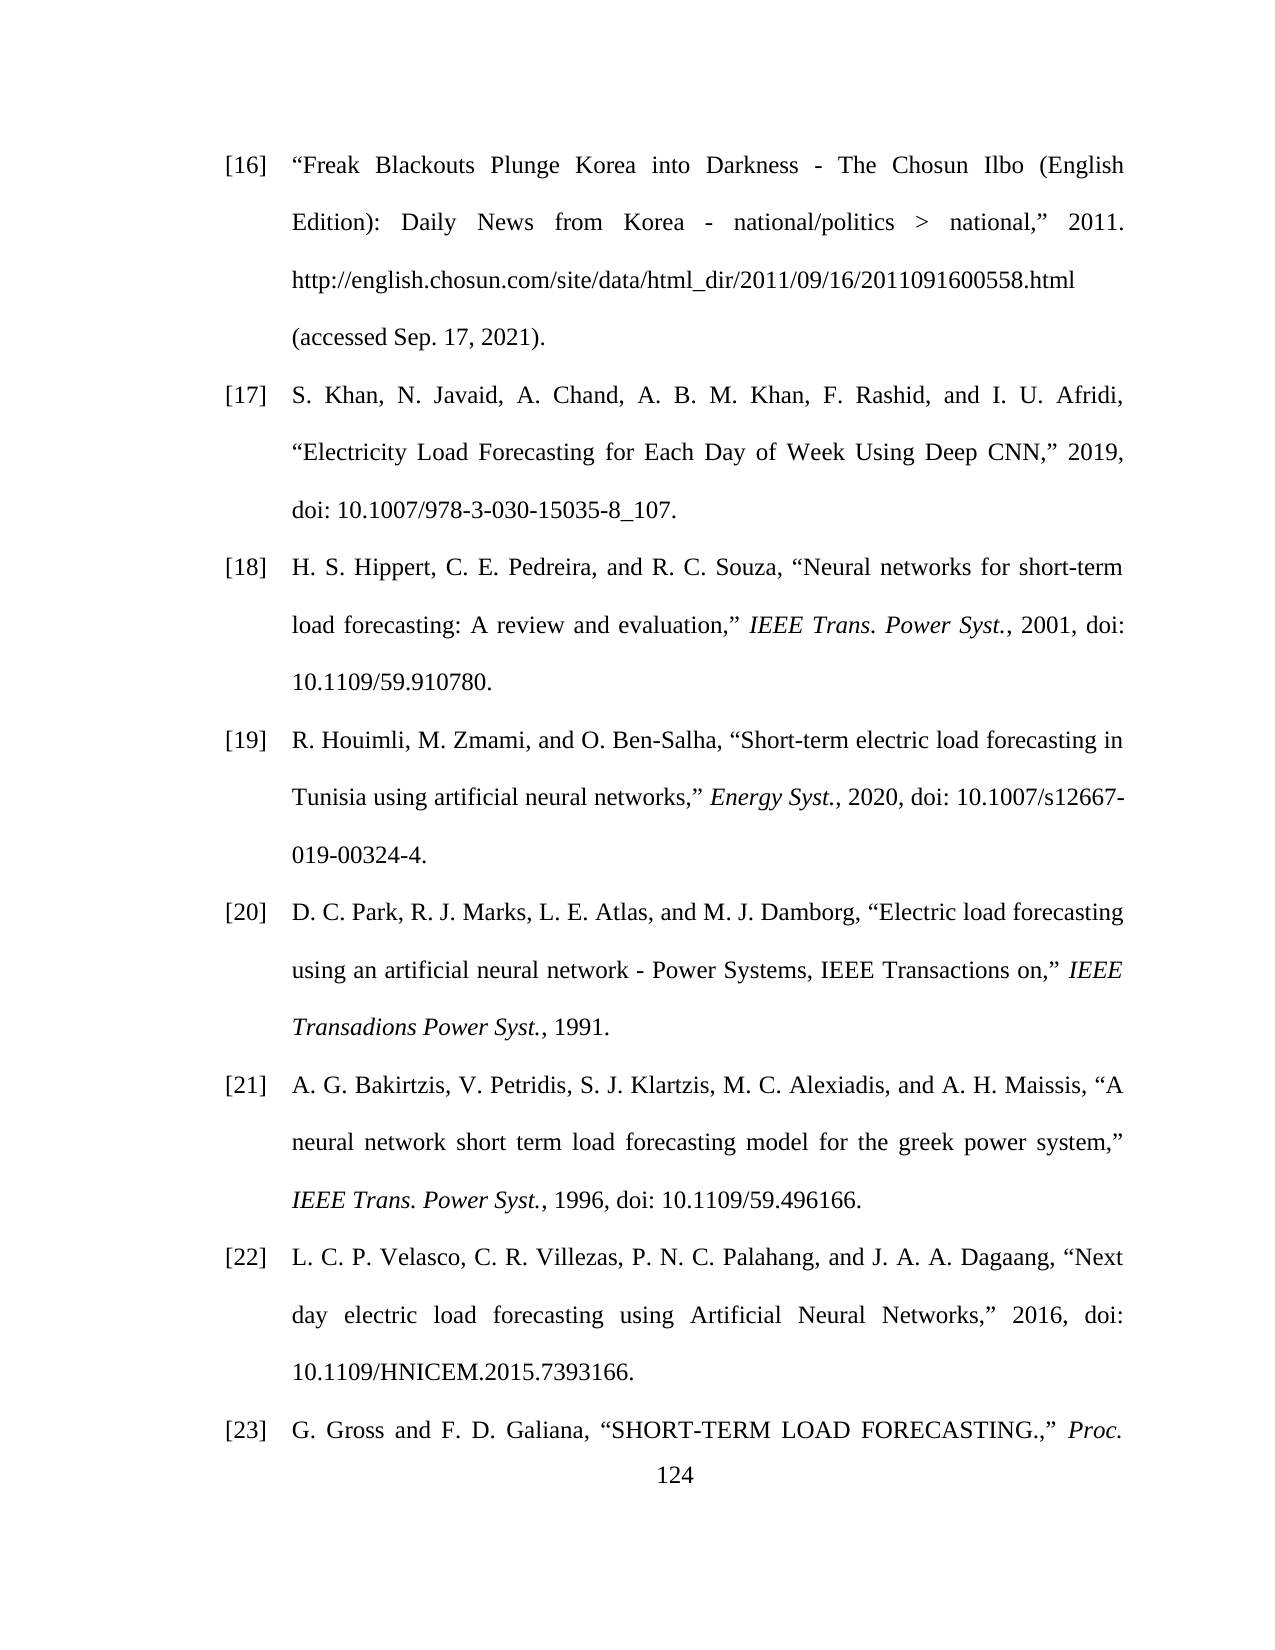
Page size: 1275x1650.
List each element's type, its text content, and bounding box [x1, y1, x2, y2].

text [21] A. G. Bakirtzis, V. Petridis, S. J. Klartzis, M. C. Alexiadis, and A. H. Maissis, “A neural network short term load forecasting model for the greek power system,” IEEE Trans. Power Syst., 1996, doi: 10.1109/59.496166. [225, 1070, 1125, 1214]
text [18] H. S. Hippert, C. E. Pedreira, and R. C. Souza, “Neural networks for short-term load forecasting: A review and evaluation,” IEEE Trans. Power Syst., 2001, doi: 10.1109/59.910780. [225, 552, 1125, 696]
text [19] R. Houimli, M. Zmami, and O. Ben-Salha, “Short-term electric load forecasting in Tunisia using artificial neural networks,” Energy Syst., 2020, doi: 10.1007/s12667-019-00324-4. [225, 725, 1125, 869]
text [22] L. C. P. Velasco, C. R. Villezas, P. N. C. Palahang, and J. A. A. Dagaang, “Next day electric load forecasting using Artificial Neural Networks,” 2016, doi: 10.1109/HNICEM.2015.7393166. [225, 1242, 1125, 1386]
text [225, 1415, 1125, 1444]
text [16] “Freak Blackouts Plunge Korea into Darkness - The Chosun Ilbo (English Edition): Daily News from Korea - national/politics > national,” 2011. http://english.chosun.com/site/data/html_dir/2011/09/16/2011091600558.html (accessed Sep. 17, 2021). [225, 150, 1125, 351]
text [17] S. Khan, N. Javaid, A. Chand, A. B. M. Khan, F. Rashid, and I. U. Afridi, “Electricity Load Forecasting for Each Day of Week Using Deep CNN,” 2019, doi: 10.1007/978-3-030-15035-8_107. [225, 380, 1125, 524]
text [20] D. C. Park, R. J. Marks, L. E. Atlas, and M. J. Damborg, “Electric load forecasting using an artificial neural network - Power Systems, IEEE Transactions on,” IEEE Transadions Power Syst., 1991. [225, 897, 1125, 1041]
